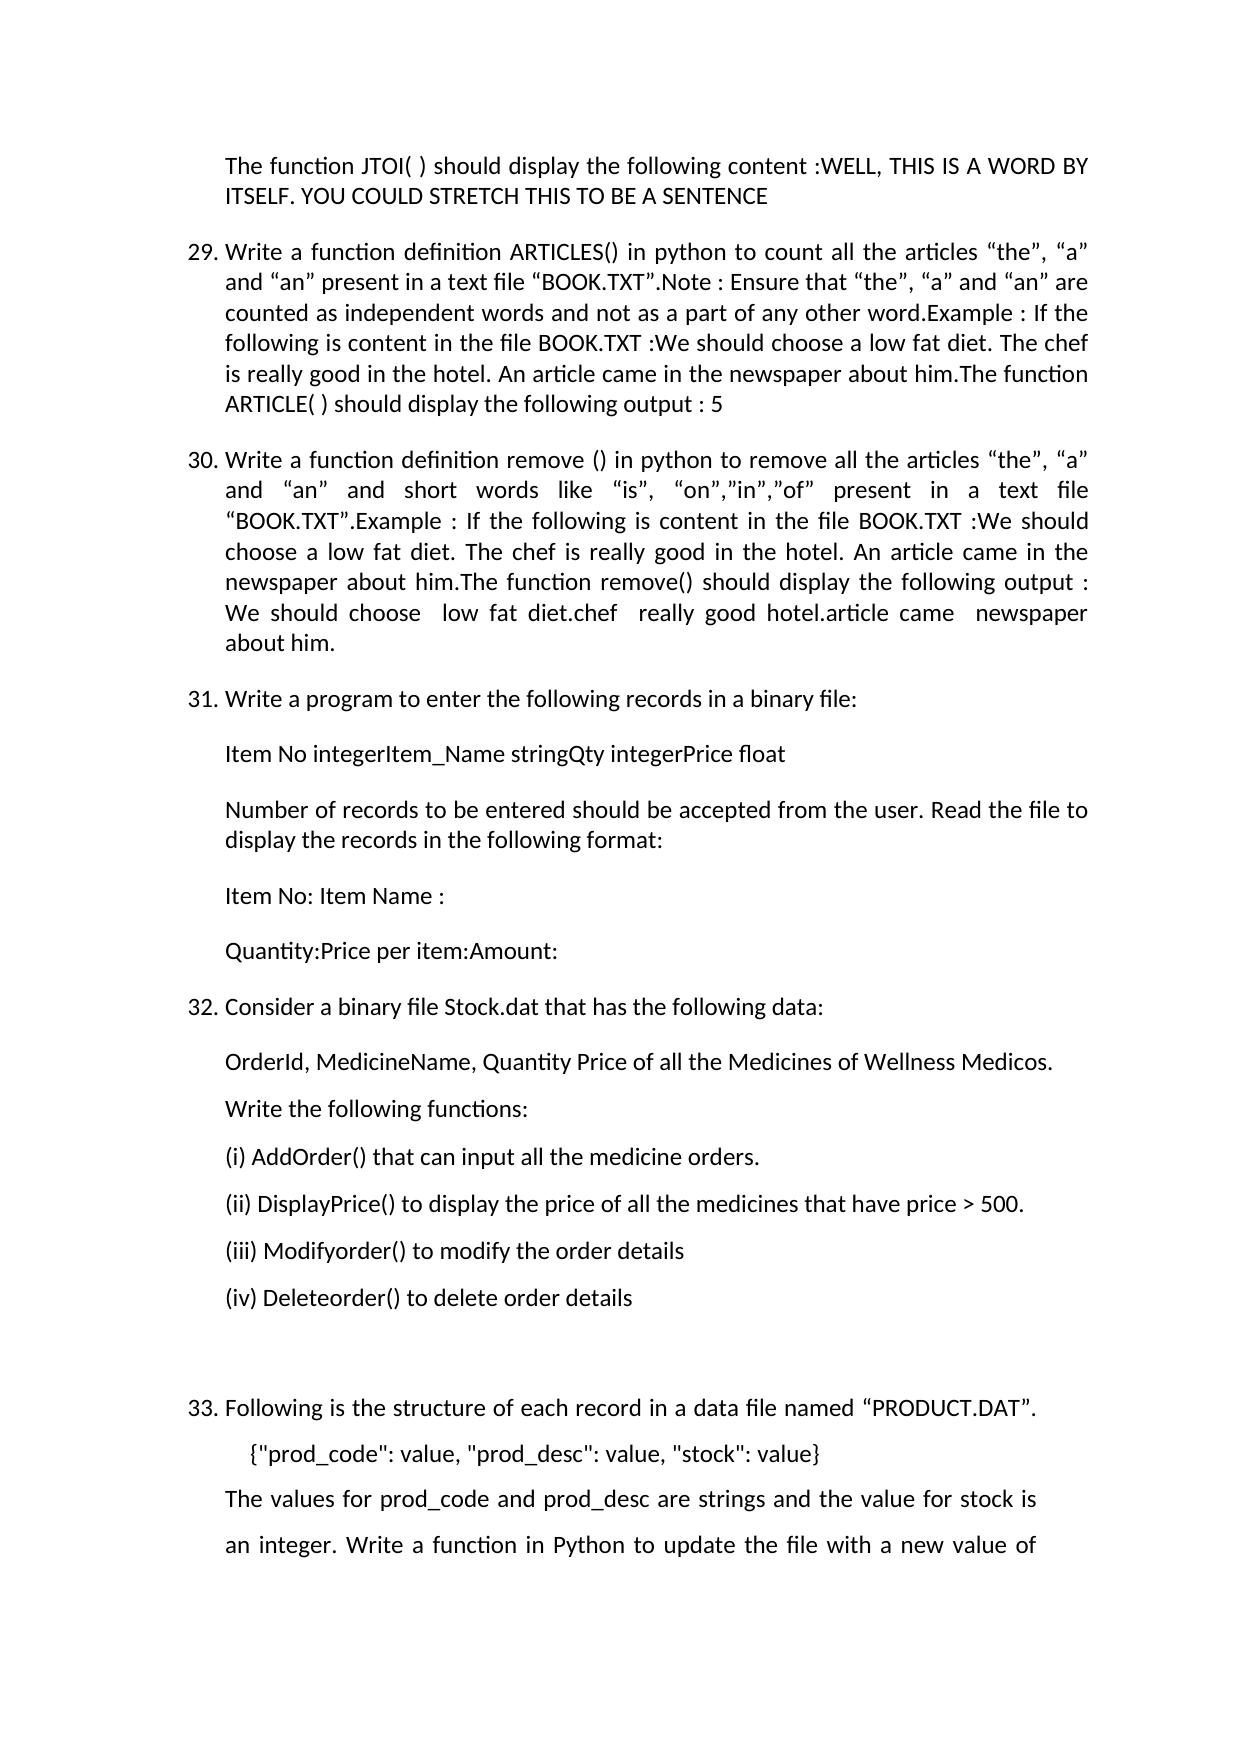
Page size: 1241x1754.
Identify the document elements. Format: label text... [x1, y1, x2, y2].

text Quantity:Price per item:Amount: [225, 935, 1090, 966]
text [225, 1483, 1038, 1560]
text (i) AddOrder() that can input all the medicine orders. [225, 1141, 1090, 1171]
text Number of records to be entered should be accepted from the user. Read the file to display the records in the following format: [225, 794, 1090, 855]
list Following is the structure of each record in a data file named “PRODUCT.DAT”. {"prod_code": value, "prod_desc": value, "stock": value} [187, 1392, 1038, 1468]
text Item No: Item Name : [225, 880, 1090, 910]
list Consider a binary file Stock.dat that has the following data: [187, 991, 1090, 1021]
text (iii) Modifyorder() to modify the order details [225, 1235, 1090, 1266]
text (ii) DisplayPrice() to display the price of all the medicines that have price > 500. [225, 1188, 1090, 1218]
list Write a program to enter the following records in a binary file: [187, 683, 1090, 713]
text The function JTOI( ) should display the following content :WELL, THIS IS A WORD BY ITSELF. YOU COULD STRETCH THIS TO BE A SENTENCE [225, 150, 1090, 211]
text (iv) Deleteorder() to delete order details [225, 1282, 1090, 1313]
text Write the following functions: [225, 1094, 1090, 1124]
list Write a function definition remove () in python to remove all the articles “the”, “a” and “an” and short words like “is”, “on”,”in”,”of” present in a text file “BOOK.TXT”.Example : If the following is content in the file BOOK.TXT :We should choose a low fat diet. The chef is really good in the hotel. An article came in the newspaper about him.The function remove() should display the following output : We should choose low fat diet.chef really good hotel.article came newspaper about him. [187, 444, 1090, 658]
text Item No integerItem_Name stringQty integerPrice float [225, 738, 1090, 769]
text OrderId, MedicineName, Quantity Price of all the Medicines of Wellness Medicos. [225, 1046, 1090, 1077]
list Write a function definition ARTICLES() in python to count all the articles “the”, “a” and “an” present in a text file “BOOK.TXT”.Note : Ensure that “the”, “a” and “an” are counted as independent words and not as a part of any other word.Example : If the following is content in the file BOOK.TXT :We should choose a low fat diet. The chef is really good in the hotel. An article came in the newspaper about him.The function ARTICLE( ) should display the following output : 5 [187, 236, 1090, 419]
